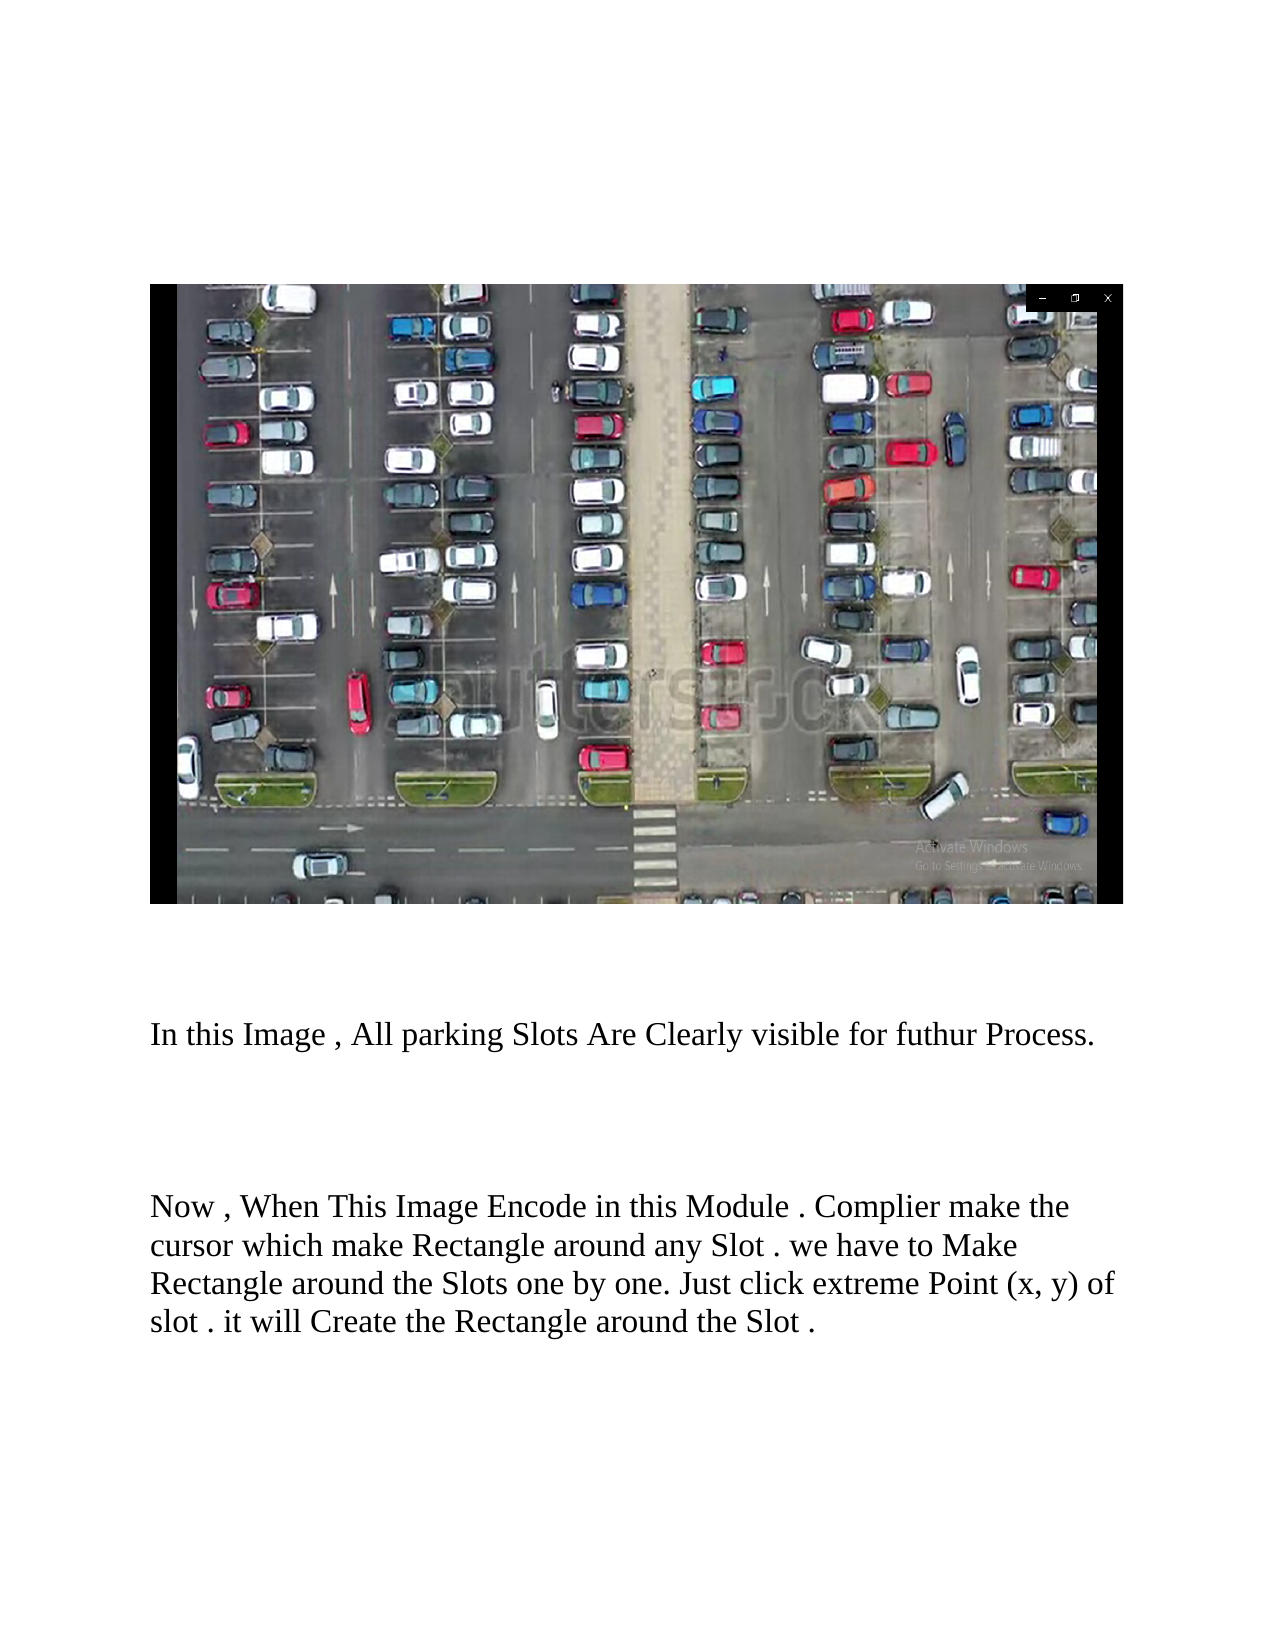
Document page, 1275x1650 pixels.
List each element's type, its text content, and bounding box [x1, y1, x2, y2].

picture [150, 284, 1124, 904]
text In this Image , All parking Slots Are Clearly visible for futhur Process. [150, 1014, 1125, 1052]
text Now , When This Image Encode in this Module . Complier make the cursor which make Rectangle around any Slot . we have to Make Rectangle around the Slots one by one. Just click extreme Point (x, y) of slot . it will Create the Rectangle around the Slot . [150, 1187, 1125, 1340]
